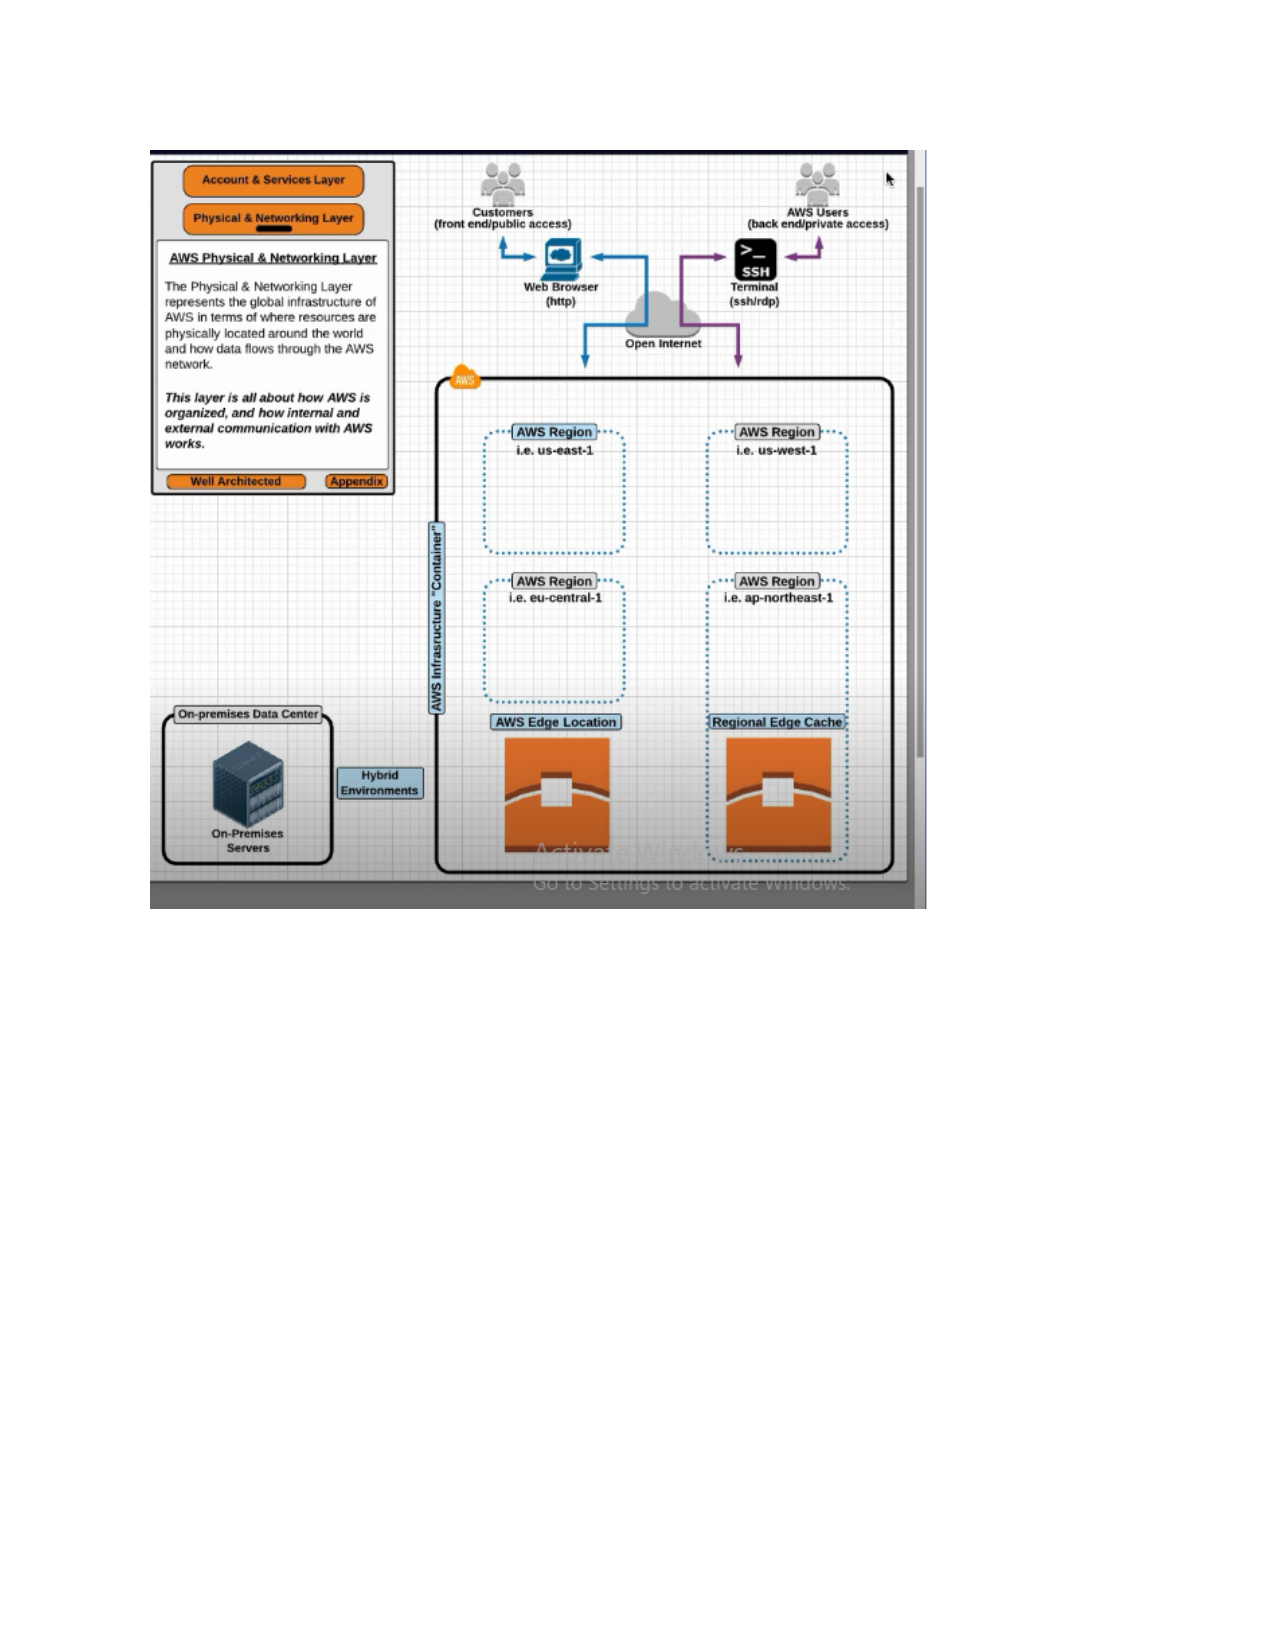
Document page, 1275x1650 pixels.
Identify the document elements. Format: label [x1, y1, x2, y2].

picture [150, 150, 927, 909]
